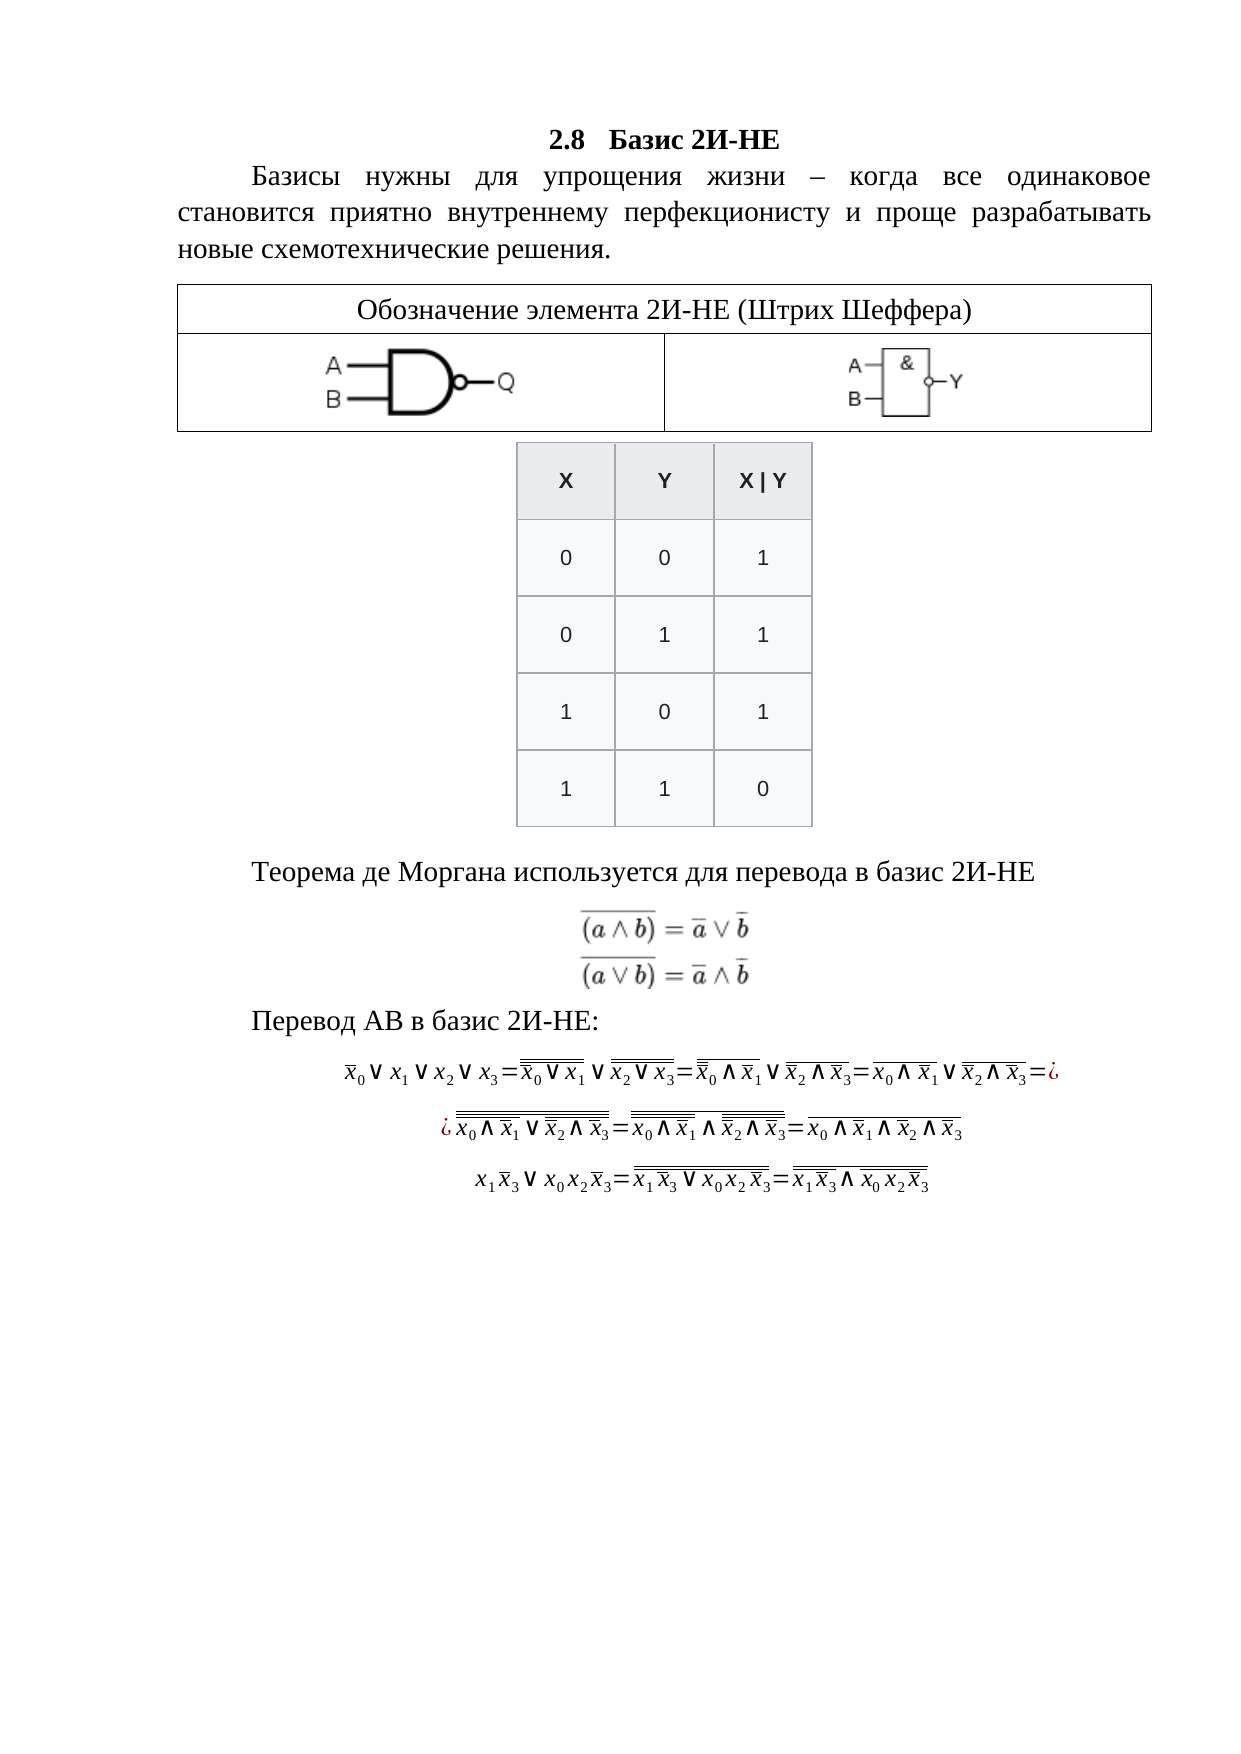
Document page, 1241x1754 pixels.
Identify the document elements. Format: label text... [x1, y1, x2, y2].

table_cell [665, 334, 1151, 431]
table_cell 0 [616, 674, 713, 749]
table_cell [178, 334, 664, 431]
table_header X | Y [715, 443, 811, 519]
text Базисы нужны для упрощения жизни – когда все одинаковое становится приятно внутреннему перфекционисту и проще разрабатывать новые схемотехнические решения. [177, 158, 1152, 264]
table_cell 1 [616, 751, 713, 826]
table_cell 0 [715, 751, 811, 826]
table_cell 1 [518, 751, 614, 826]
table_cell 1 [518, 674, 614, 749]
table_cell 1 [715, 597, 811, 672]
table_header Y [616, 443, 714, 519]
table_cell 1 [715, 520, 811, 595]
table_cell 0 [518, 597, 614, 672]
table_cell 0 [518, 520, 614, 595]
table_header Обозначение элемента 2И-НЕ (Штрих Шеффера) [178, 285, 1151, 333]
table_cell 1 [616, 597, 713, 672]
picture [323, 341, 519, 424]
picture [848, 348, 967, 417]
picture [577, 907, 752, 989]
text Перевод АВ в базис 2И-НЕ: [177, 1003, 1152, 1037]
text Теорема де Моргана используется для перевода в базис 2И-НЕ [177, 854, 1152, 888]
subtitle Базис 2И-НЕ [177, 122, 1152, 156]
table_cell 1 [715, 674, 811, 749]
table_header X [518, 443, 615, 519]
table_cell 0 [616, 520, 713, 595]
